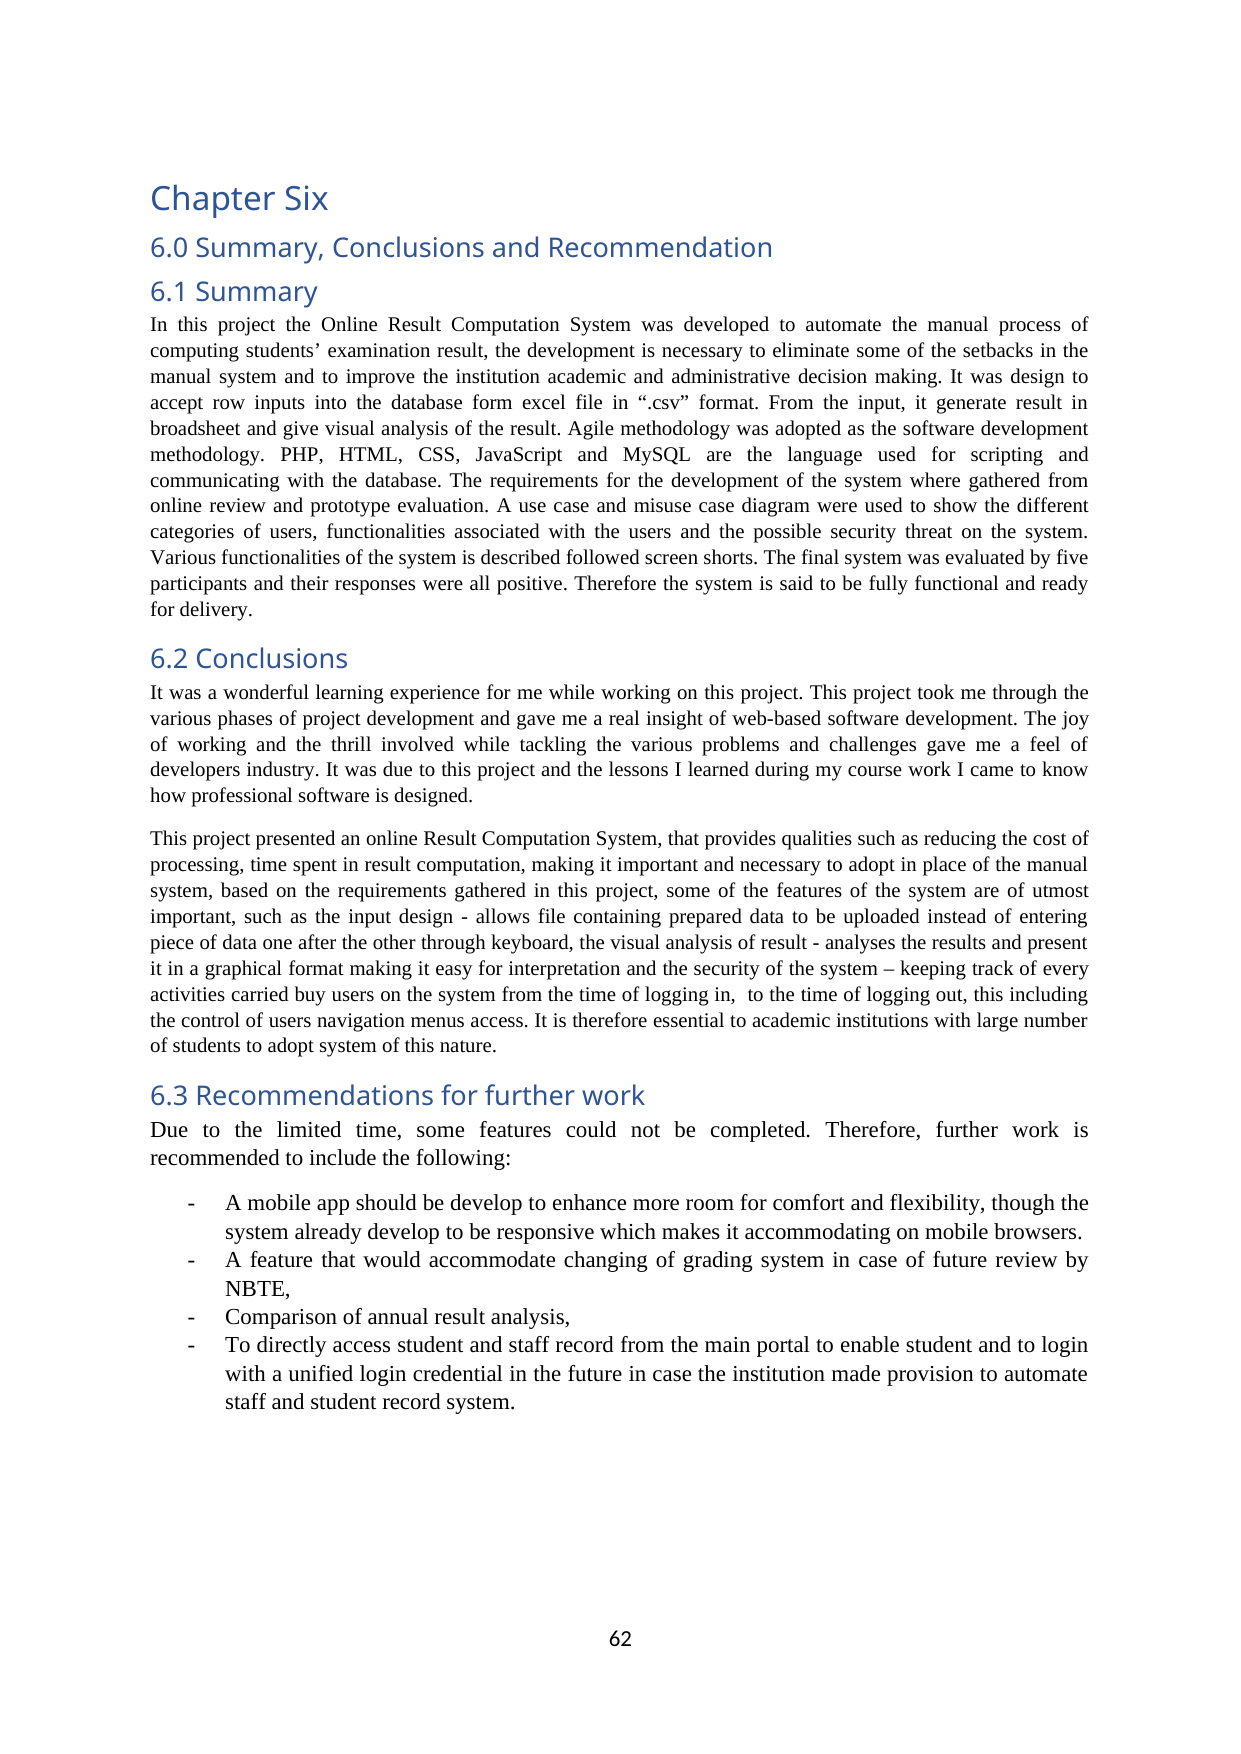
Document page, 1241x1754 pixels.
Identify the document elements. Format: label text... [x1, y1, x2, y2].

subtitle 6.0 Summary, Conclusions and Recommendation [150, 228, 1090, 265]
list Comparison of annual result analysis, [187, 1303, 1090, 1329]
list A mobile app should be develop to enhance more room for comfort and flexibility, though the system already develop to be responsive which makes it accommodating on mobile browsers. [187, 1189, 1090, 1244]
subtitle 6.3 Recommendations for further work [150, 1076, 1090, 1113]
subtitle Chapter Six [150, 175, 1090, 220]
text In this project the Online Result Computation System was developed to automate the manual process of computing students’ examination result, the development is necessary to eliminate some of the setbacks in the manual system and to improve the institution academic and administrative decision making. It was design to accept row inputs into the database form excel file in “.csv” format. From the input, it generate result in broadsheet and give visual analysis of the result. Agile methodology was adopted as the software development methodology. PHP, HTML, CSS, JavaScript and MySQL are the language used for scripting and communicating with the database. The requirements for the development of the system where gathered from online review and prototype evaluation. A use case and misuse case diagram were used to show the different categories of users, functionalities associated with the users and the possible security threat on the system. Various functionalities of the system is described followed screen shorts. The final system was evaluated by five participants and their responses were all positive. Therefore the system is said to be fully functional and ready for delivery. [150, 312, 1090, 621]
text This project presented an online Result Computation System, that provides qualities such as reducing the cost of processing, time spent in result computation, making it important and necessary to adopt in place of the manual system, based on the requirements gathered in this project, some of the features of the system are of utmost important, such as the input design - allows file containing prepared data to be uploaded instead of entering piece of data one after the other through keyboard, the visual analysis of result - analyses the results and present it in a graphical format making it easy for interpretation and the security of the system – keeping track of every activities carried buy users on the system from the time of logging in, to the time of logging out, this including the control of users navigation menus access. It is therefore essential to academic institutions with large number of students to adopt system of this nature. [150, 826, 1090, 1057]
text It was a wonderful learning experience for me while working on this project. This project took me through the various phases of project development and gave me a real insight of web-based software development. The joy of working and the thrill involved while tackling the various problems and challenges gave me a feel of developers industry. It was due to this project and the lessons I learned during my course work I came to know how professional software is designed. [150, 679, 1090, 807]
subtitle 6.2 Conclusions [150, 640, 1090, 677]
list A feature that would accommodate changing of grading system in case of future review by NBTE, [187, 1246, 1090, 1301]
text Due to the limited time, some features could not be completed. Therefore, further work is recommended to include the following: [150, 1116, 1090, 1171]
subtitle 6.1 Summary [150, 272, 1090, 309]
list To directly access student and staff record from the main portal to enable student and to login with a unified login credential in the future in case the institution made provision to automate staff and student record system. [187, 1332, 1090, 1415]
